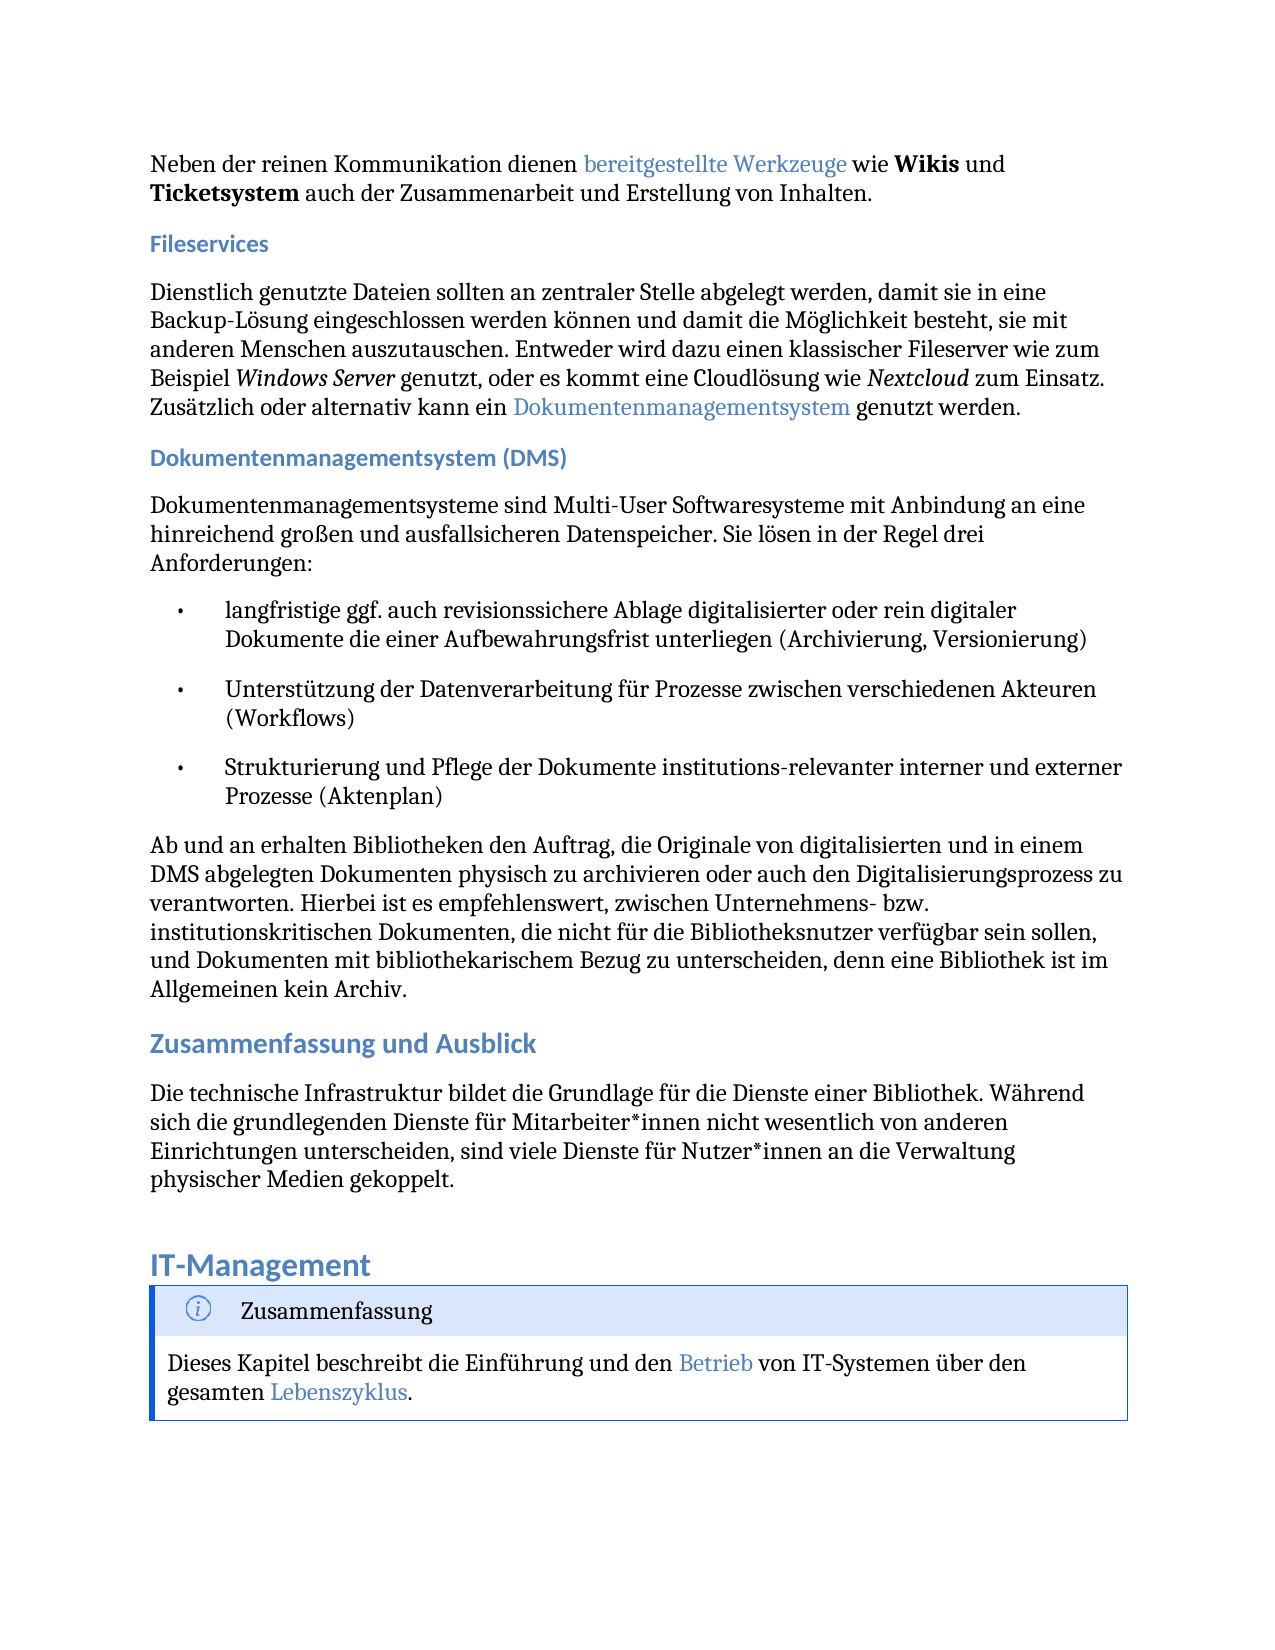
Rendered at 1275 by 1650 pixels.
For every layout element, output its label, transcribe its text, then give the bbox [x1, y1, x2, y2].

subtitle Fileservices [150, 228, 1125, 259]
list langfristige ggf. auch revisionssichere Ablage digitalisierter oder rein digitaler Dokumente die einer Aufbewahrungsfrist unterliegen (Archivierung, Versionierung) [175, 596, 1125, 654]
text Dienstlich genutzte Dateien sollten an zentraler Stelle abgelegt werden, damit sie in eine Backup-Lösung eingeschlossen werden können und damit die Möglichkeit besteht, sie mit anderen Menschen auszutauschen. Entweder wird dazu einen klassischer Fileserver wie zum Beispiel Windows Server genutzt, oder es kommt eine Cloudlösung wie Nextcloud zum Einsatz. Zusätzlich oder alternativ kann ein Dokumentenmanagementsystem genutzt werden. [150, 278, 1125, 421]
text Dokumentenmanagementsysteme sind Multi-User Softwaresysteme mit Anbindung an eine hinreichend großen und ausfallsicheren Datenspeicher. Sie lösen in der Regel drei Anforderungen: [150, 491, 1125, 578]
subtitle IT-Management [150, 1244, 1125, 1285]
text Ab und an erhalten Bibliotheken den Auftrag, die Originale von digitalisierten und in einem DMS abgelegten Dokumenten physisch zu archivieren oder auch den Digitalisierungsprozess zu verantworten. Hierbei ist es empfehlenswert, zwischen Unternehmens- bzw. institutionskritischen Dokumenten, die nicht für die Bibliotheksnutzer verfügbar sein sollen, und Dokumenten mit bibliothekarischem Bezug zu unterscheiden, denn eine Bibliothek ist im Allgemeinen kein Archiv. [150, 831, 1125, 1004]
table_header Zusammenfassung [155, 1286, 1127, 1336]
subtitle Zusammenfassung und Ausblick [150, 1025, 1125, 1060]
text Die technische Infrastruktur bildet die Grundlage für die Dienste einer Bibliothek. Während sich die grundlegenden Dienste für Mitarbeiter*innen nicht wesentlich von anderen Einrichtungen unterscheiden, sind viele Dienste für Nutzer*innen an die Verwaltung physischer Medien gekoppelt. [150, 1079, 1125, 1194]
table_cell Dieses Kapitel beschreibt die Einführung und den Betrieb von IT-Systemen über den gesamten Lebenszyklus. [155, 1336, 1127, 1420]
picture [186, 1295, 211, 1321]
list Strukturierung und Pflege der Dokumente institutions-relevanter interner und externer Prozesse (Aktenplan) [175, 753, 1125, 811]
text Neben der reinen Kommunikation dienen bereitgestellte Werkzeuge wie Wikis und Ticketsystem auch der Zusammenarbeit und Erstellung von Inhalten. [150, 150, 1125, 207]
subtitle Dokumentenmanagementsystem (DMS) [150, 442, 1125, 473]
list Unterstützung der Datenverarbeitung für Prozesse zwischen verschiedenen Akteuren (Workflows) [175, 675, 1125, 732]
